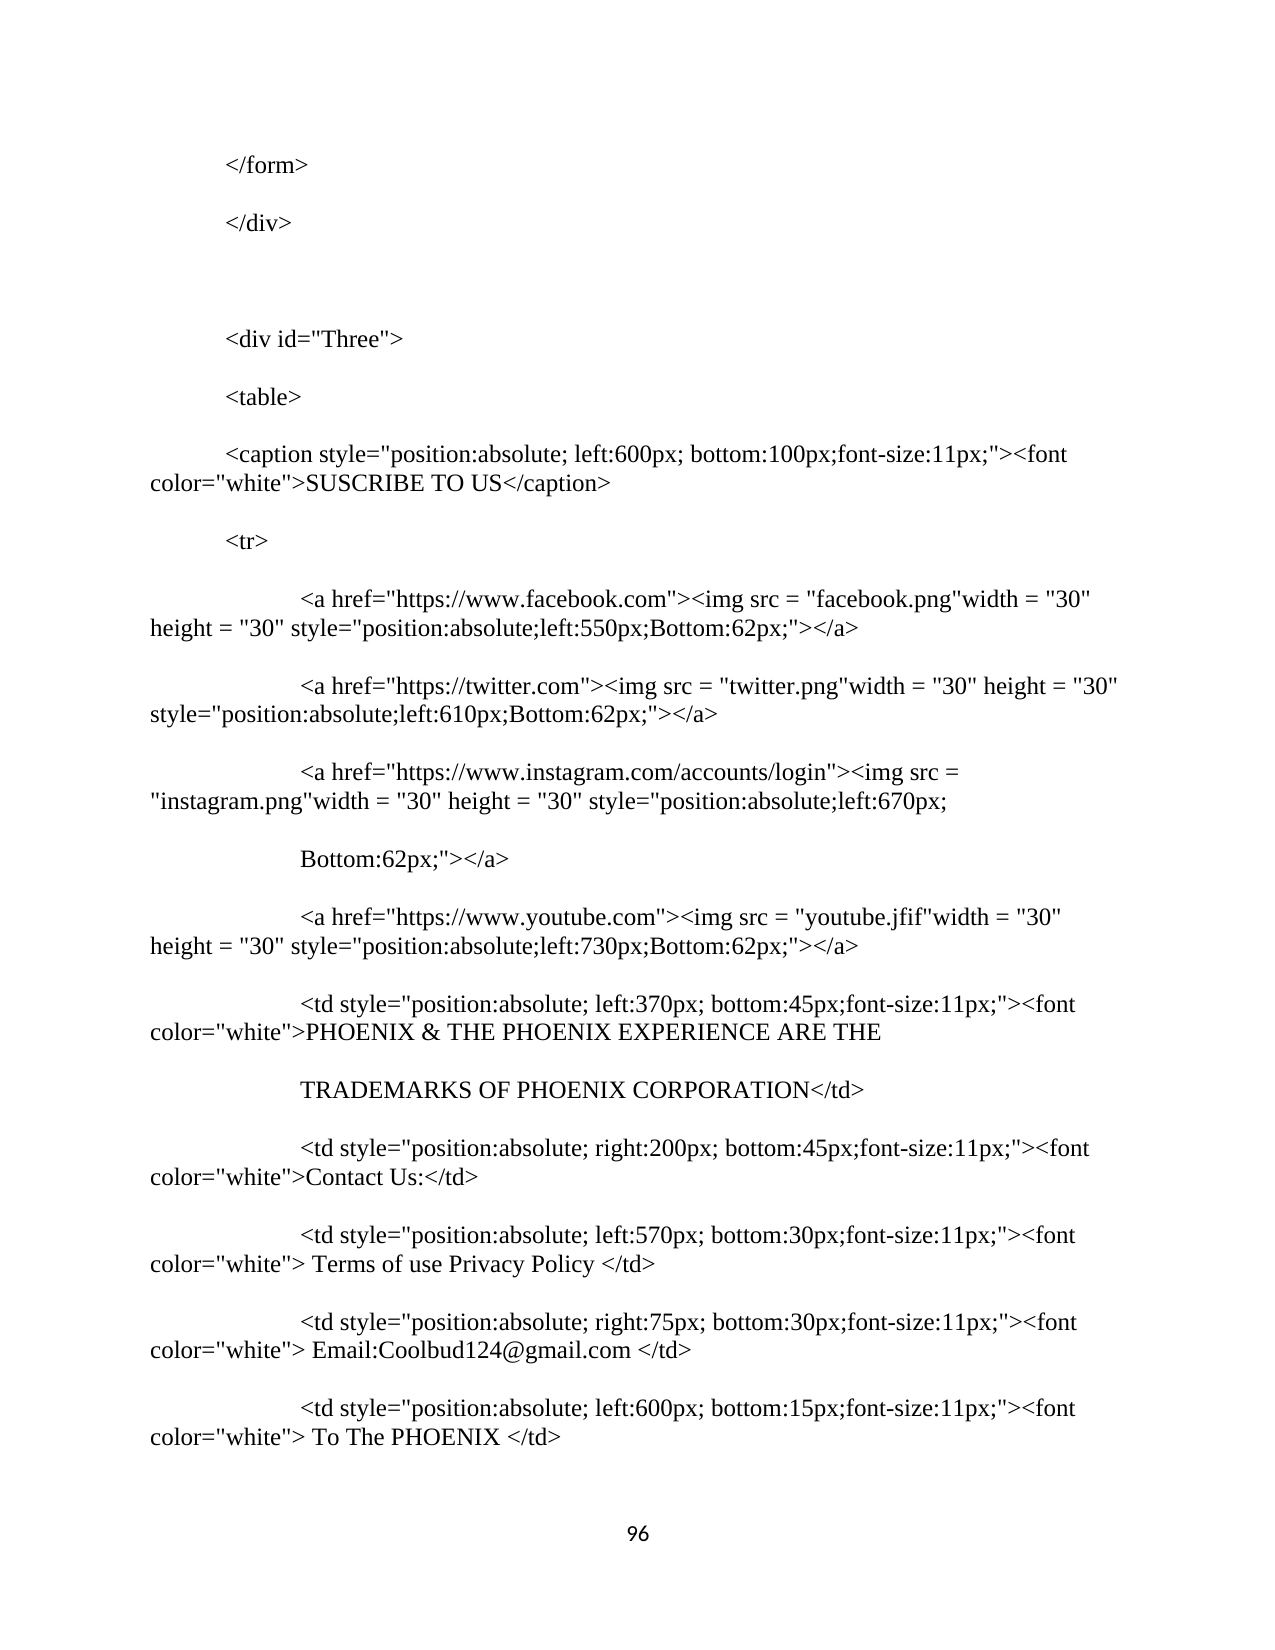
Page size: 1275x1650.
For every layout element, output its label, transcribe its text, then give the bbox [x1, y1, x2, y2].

text <td style="position:absolute; left:600px; bottom:15px;font-size:11px;"><font color="white"> To The PHOENIX </td> [150, 1393, 1125, 1451]
text <a href="https://www.instagram.com/accounts/login"><img src = "instagram.png"width = "30" height = "30" style="position:absolute;left:670px; [150, 757, 1125, 815]
text TRADEMARKS OF PHOENIX CORPORATION</td> [150, 1075, 1125, 1104]
text <a href="https://www.facebook.com"><img src = "facebook.png"width = "30" height = "30" style="position:absolute;left:550px;Bottom:62px;"></a> [150, 584, 1125, 642]
text <td style="position:absolute; left:370px; bottom:45px;font-size:11px;"><font color="white">PHOENIX & THE PHOENIX EXPERIENCE ARE THE [150, 989, 1125, 1046]
text <table> [150, 382, 1125, 410]
text </form> [150, 150, 1125, 179]
text <td style="position:absolute; right:75px; bottom:30px;font-size:11px;"><font color="white"> Email:Coolbud124@gmail.com </td> [150, 1307, 1125, 1364]
text <td style="position:absolute; left:570px; bottom:30px;font-size:11px;"><font color="white"> Terms of use Privacy Policy </td> [150, 1220, 1125, 1277]
text <div id="Three"> [150, 324, 1125, 352]
text <a href="https://www.youtube.com"><img src = "youtube.jfif"width = "30" height = "30" style="position:absolute;left:730px;Bottom:62px;"></a> [150, 902, 1125, 959]
text </div> [150, 208, 1125, 237]
text <td style="position:absolute; right:200px; bottom:45px;font-size:11px;"><font color="white">Contact Us:</td> [150, 1133, 1125, 1191]
text <caption style="position:absolute; left:600px; bottom:100px;font-size:11px;"><font color="white">SUSCRIBE TO US</caption> [150, 439, 1125, 497]
text <a href="https://twitter.com"><img src = "twitter.png"width = "30" height = "30" style="position:absolute;left:610px;Bottom:62px;"></a> [150, 671, 1125, 728]
text <tr> [150, 526, 1125, 555]
text Bottom:62px;"></a> [150, 844, 1125, 873]
